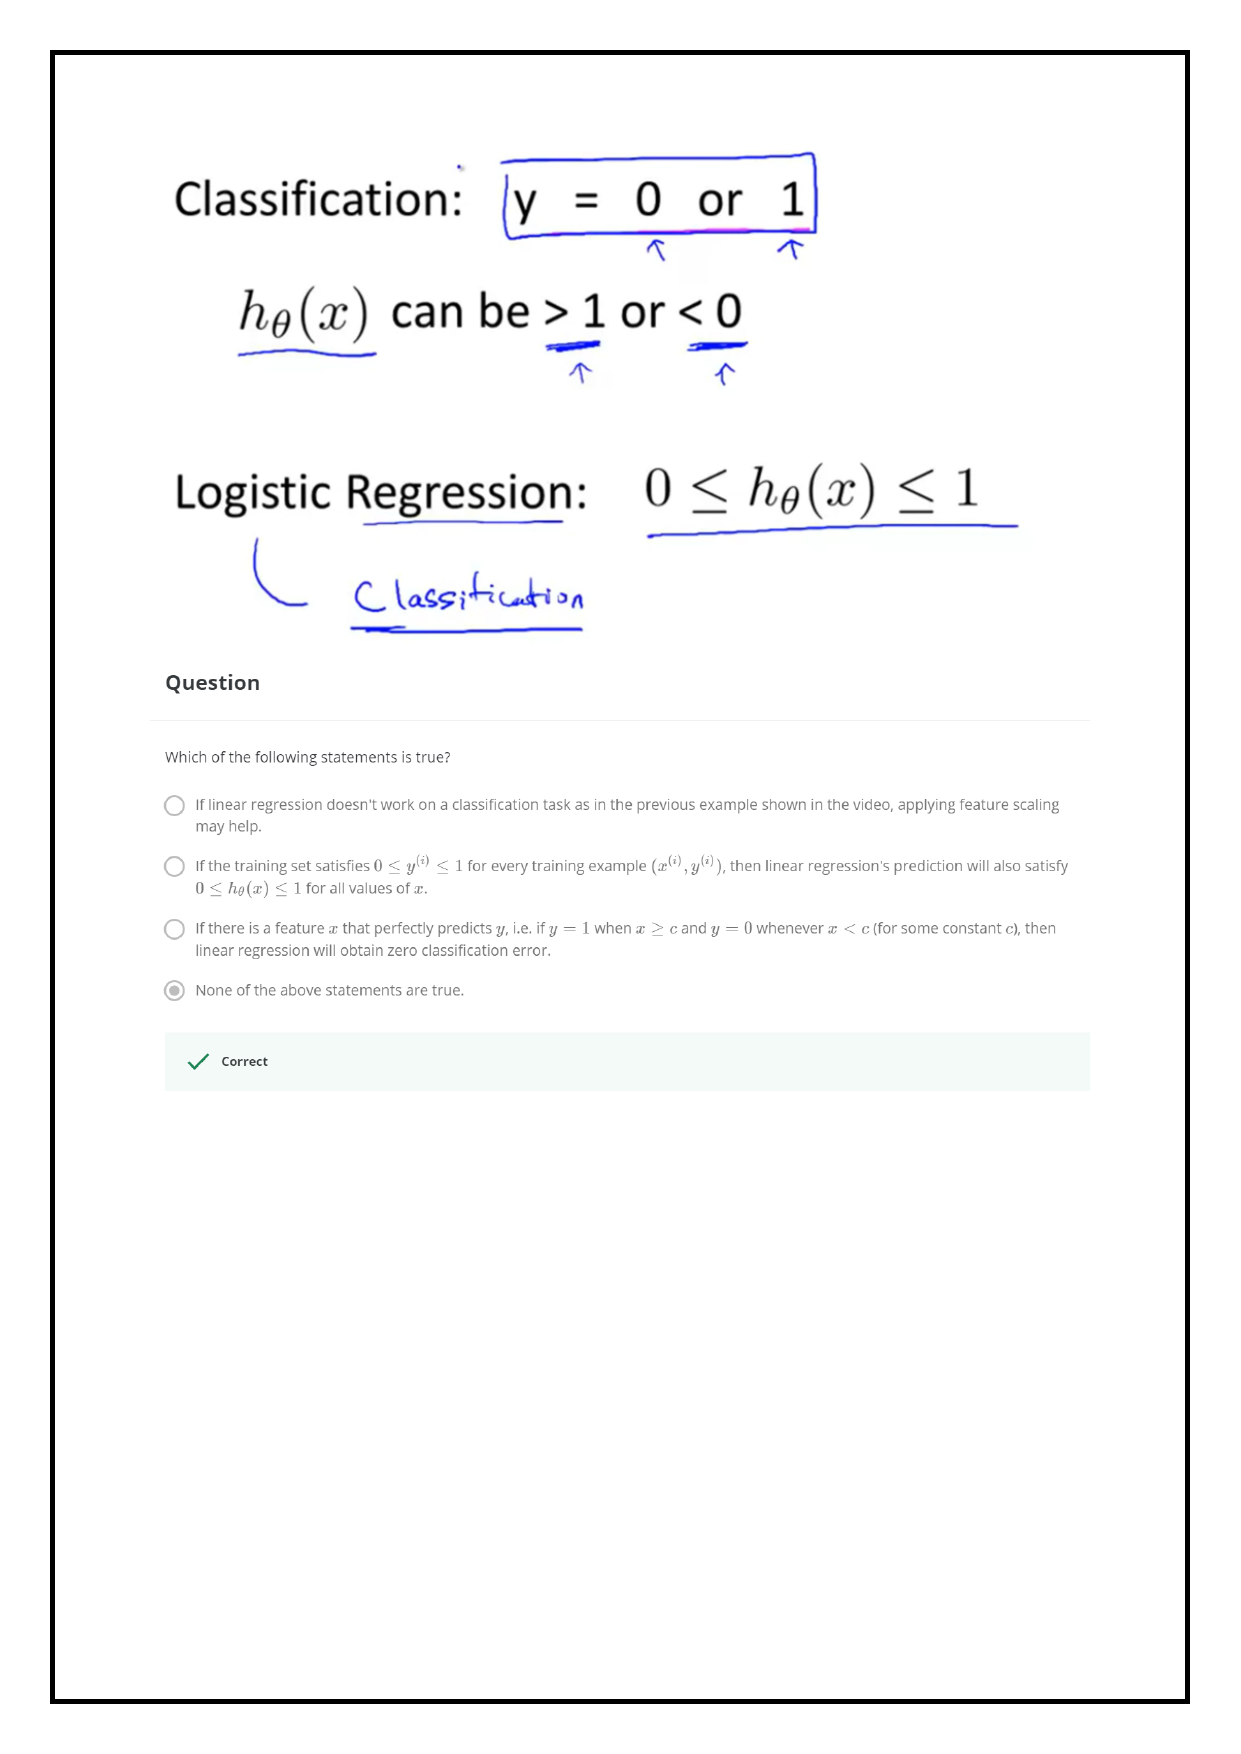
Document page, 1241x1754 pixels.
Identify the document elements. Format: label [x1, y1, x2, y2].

picture [150, 150, 1097, 645]
picture [150, 663, 1091, 1134]
